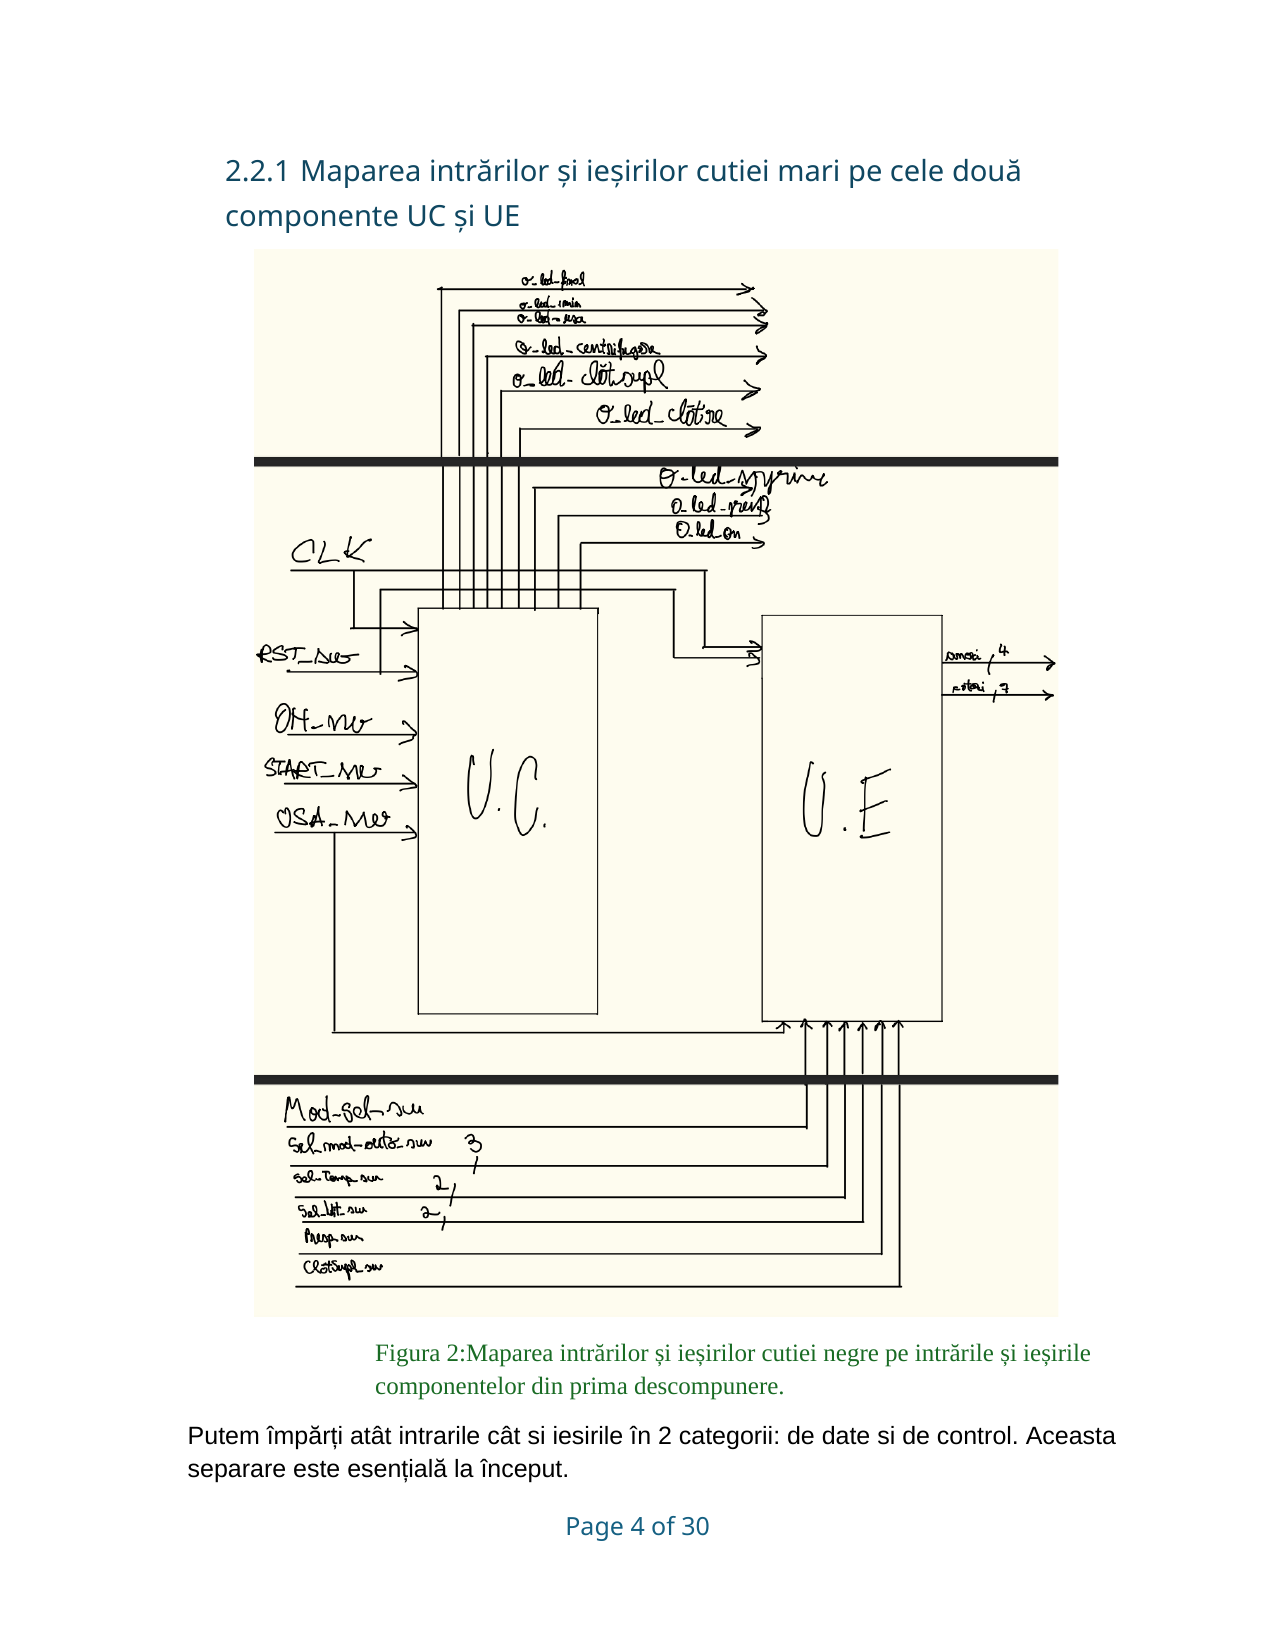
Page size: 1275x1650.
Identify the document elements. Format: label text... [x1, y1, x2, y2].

subtitle 2.2.1 Maparea intrărilor și ieșirilor cutiei mari pe cele două componente UC și UE [225, 150, 1125, 235]
text Putem împărți atât intrarile cât si iesirile în 2 categorii: de date si de control. Aceasta separare este esențială la început. [187, 1421, 1125, 1483]
picture [254, 249, 1059, 1317]
text Figura 2:Maparea intrărilor și ieșirilor cutiei negre pe intrările și ieșirile componentelor din prima descompunere. [375, 1338, 1125, 1400]
